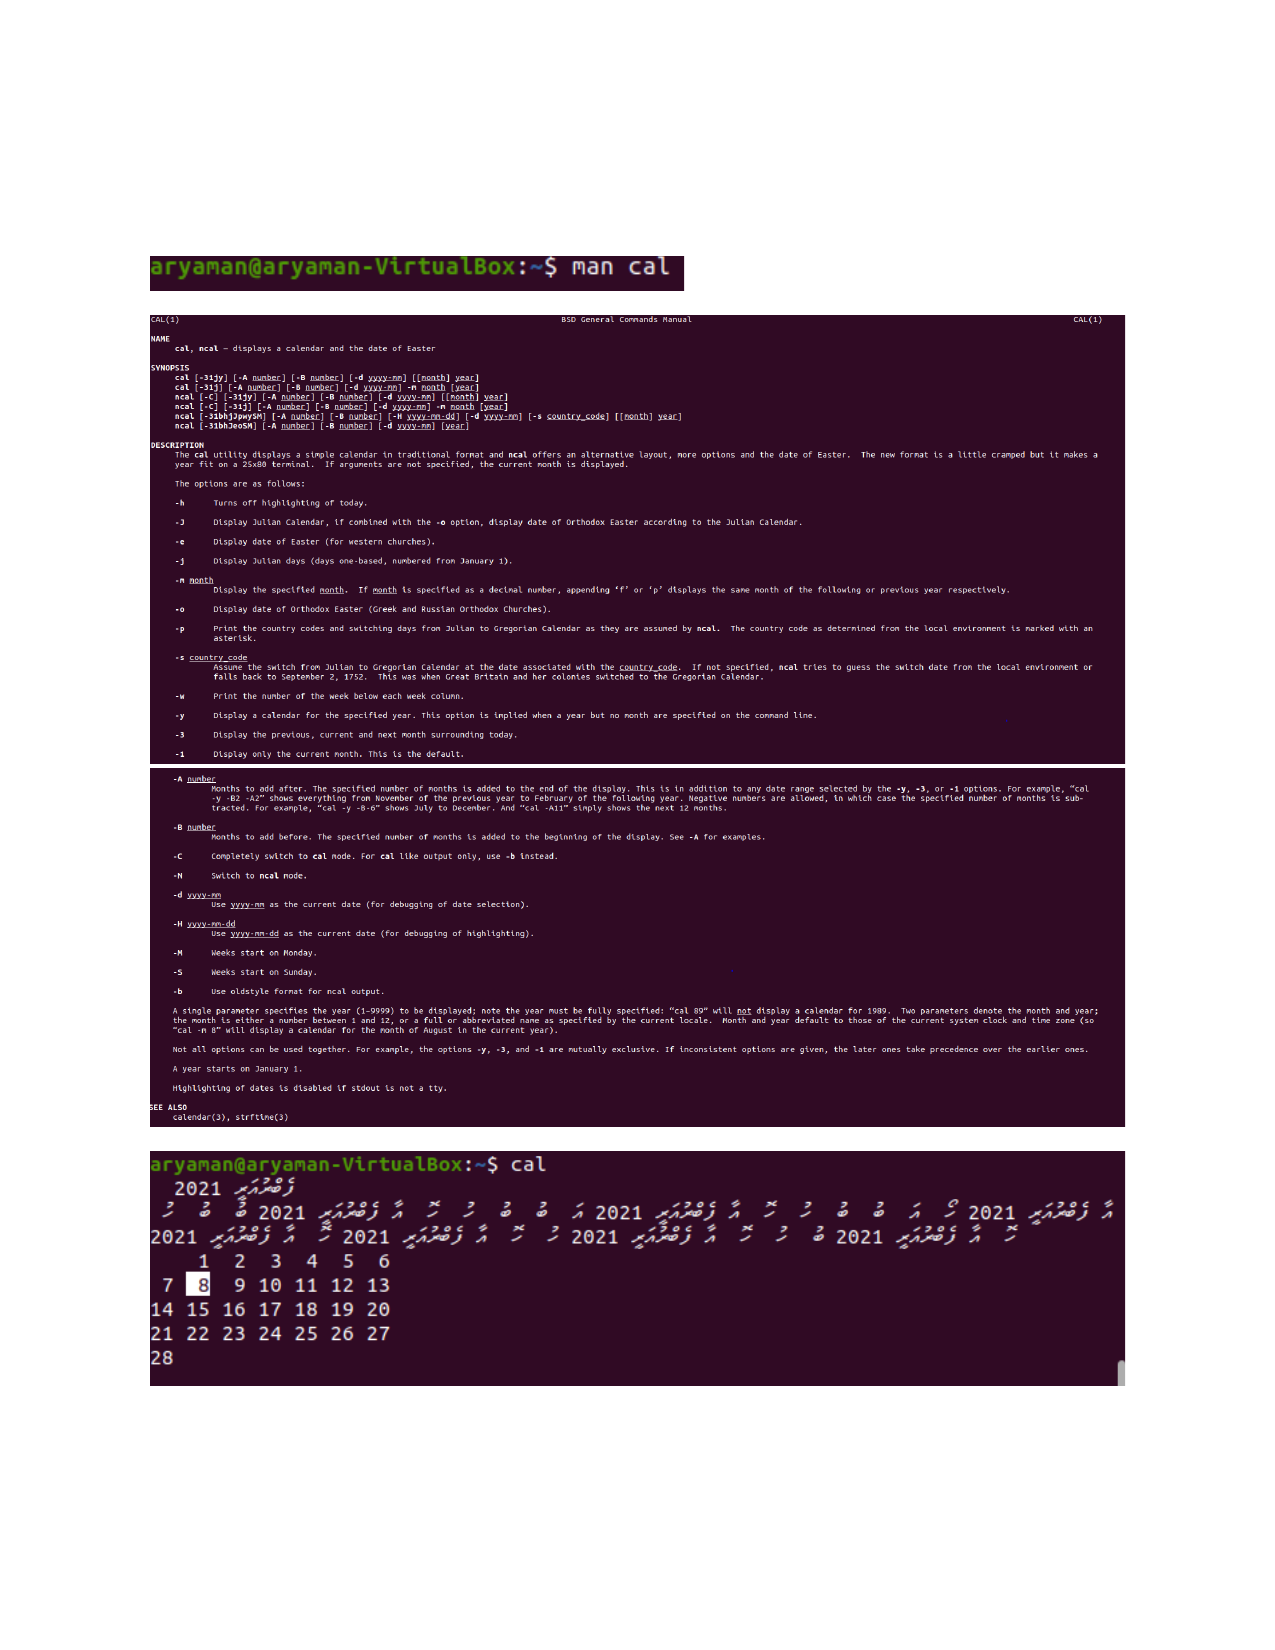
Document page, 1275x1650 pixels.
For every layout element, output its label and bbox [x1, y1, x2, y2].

picture [150, 256, 685, 291]
picture [150, 315, 1125, 764]
picture [150, 1151, 1125, 1386]
picture [150, 768, 1125, 1127]
